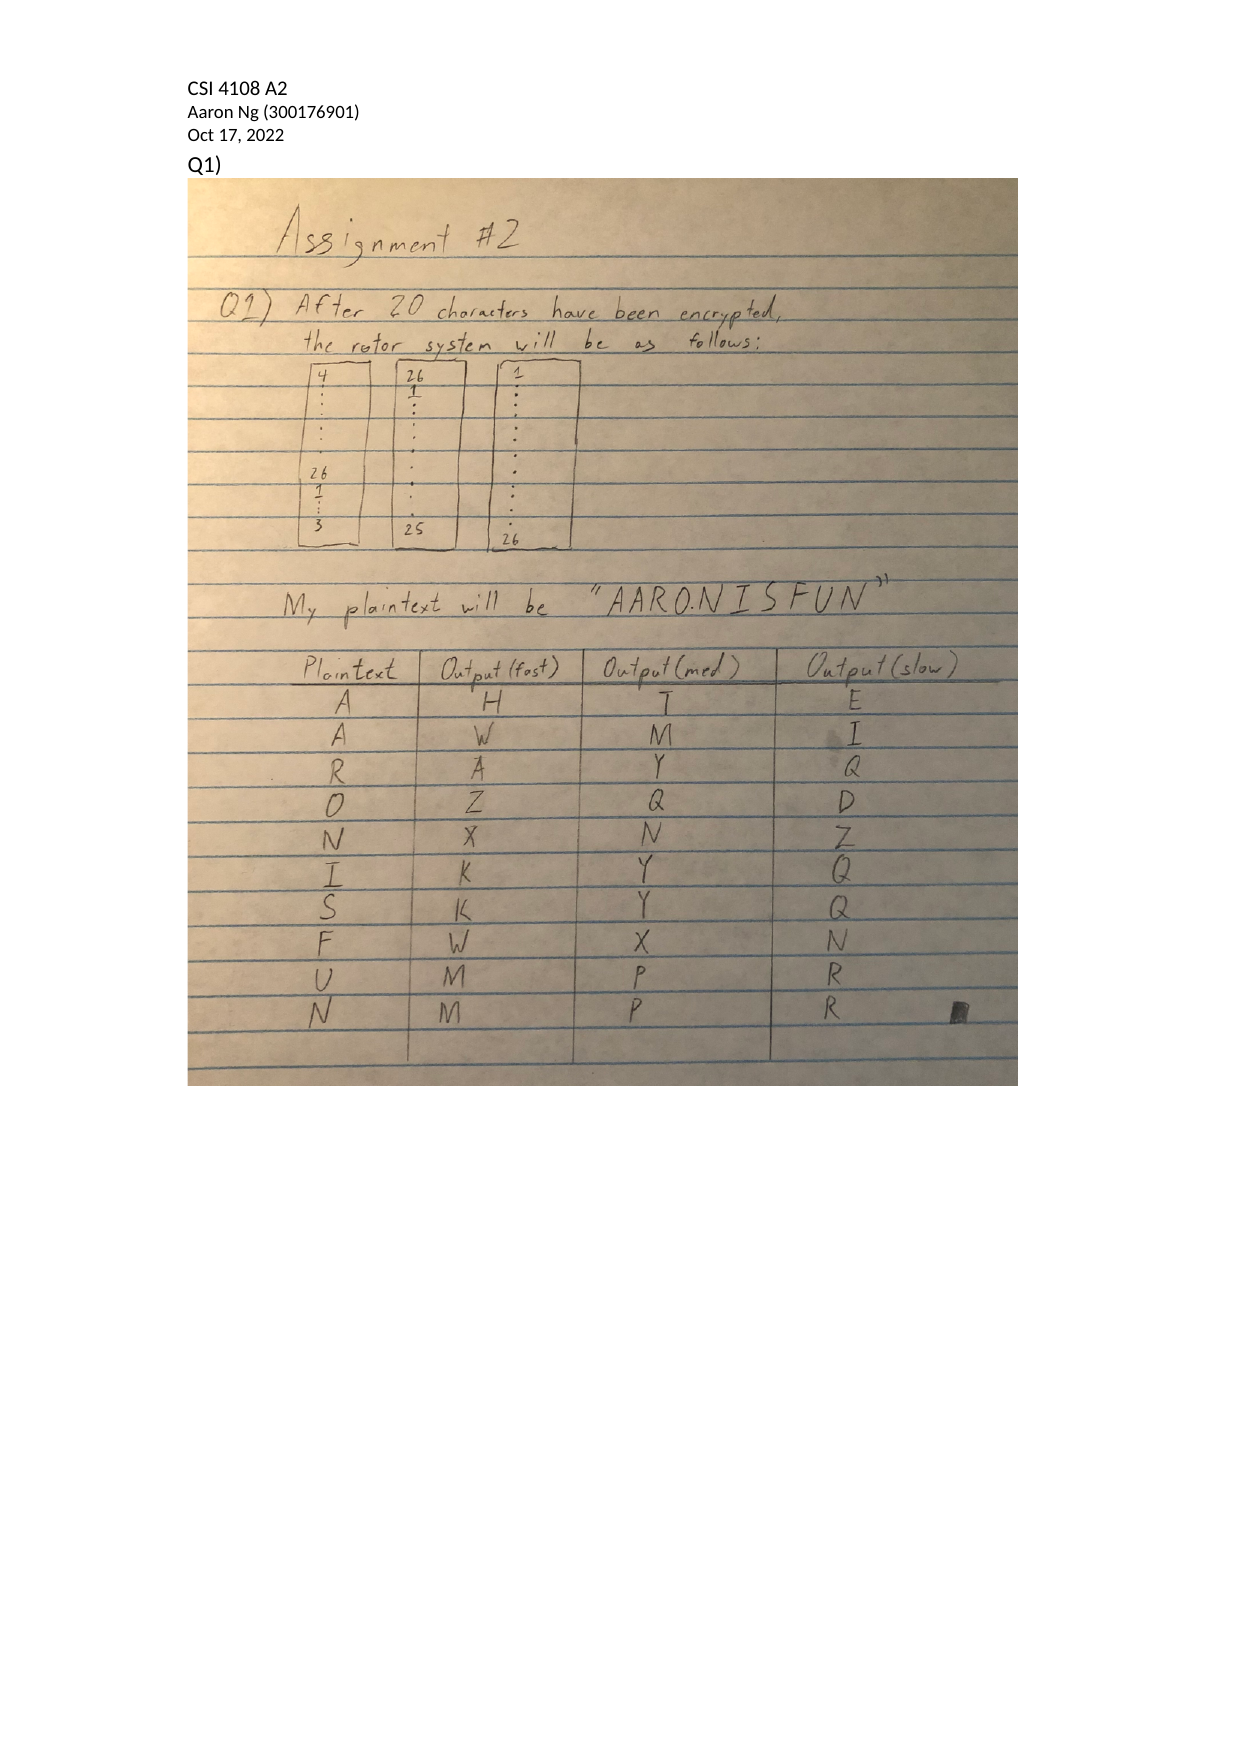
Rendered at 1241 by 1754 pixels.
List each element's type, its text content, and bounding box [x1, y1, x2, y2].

text Q1) [187, 150, 1053, 178]
picture [187, 178, 1018, 1086]
